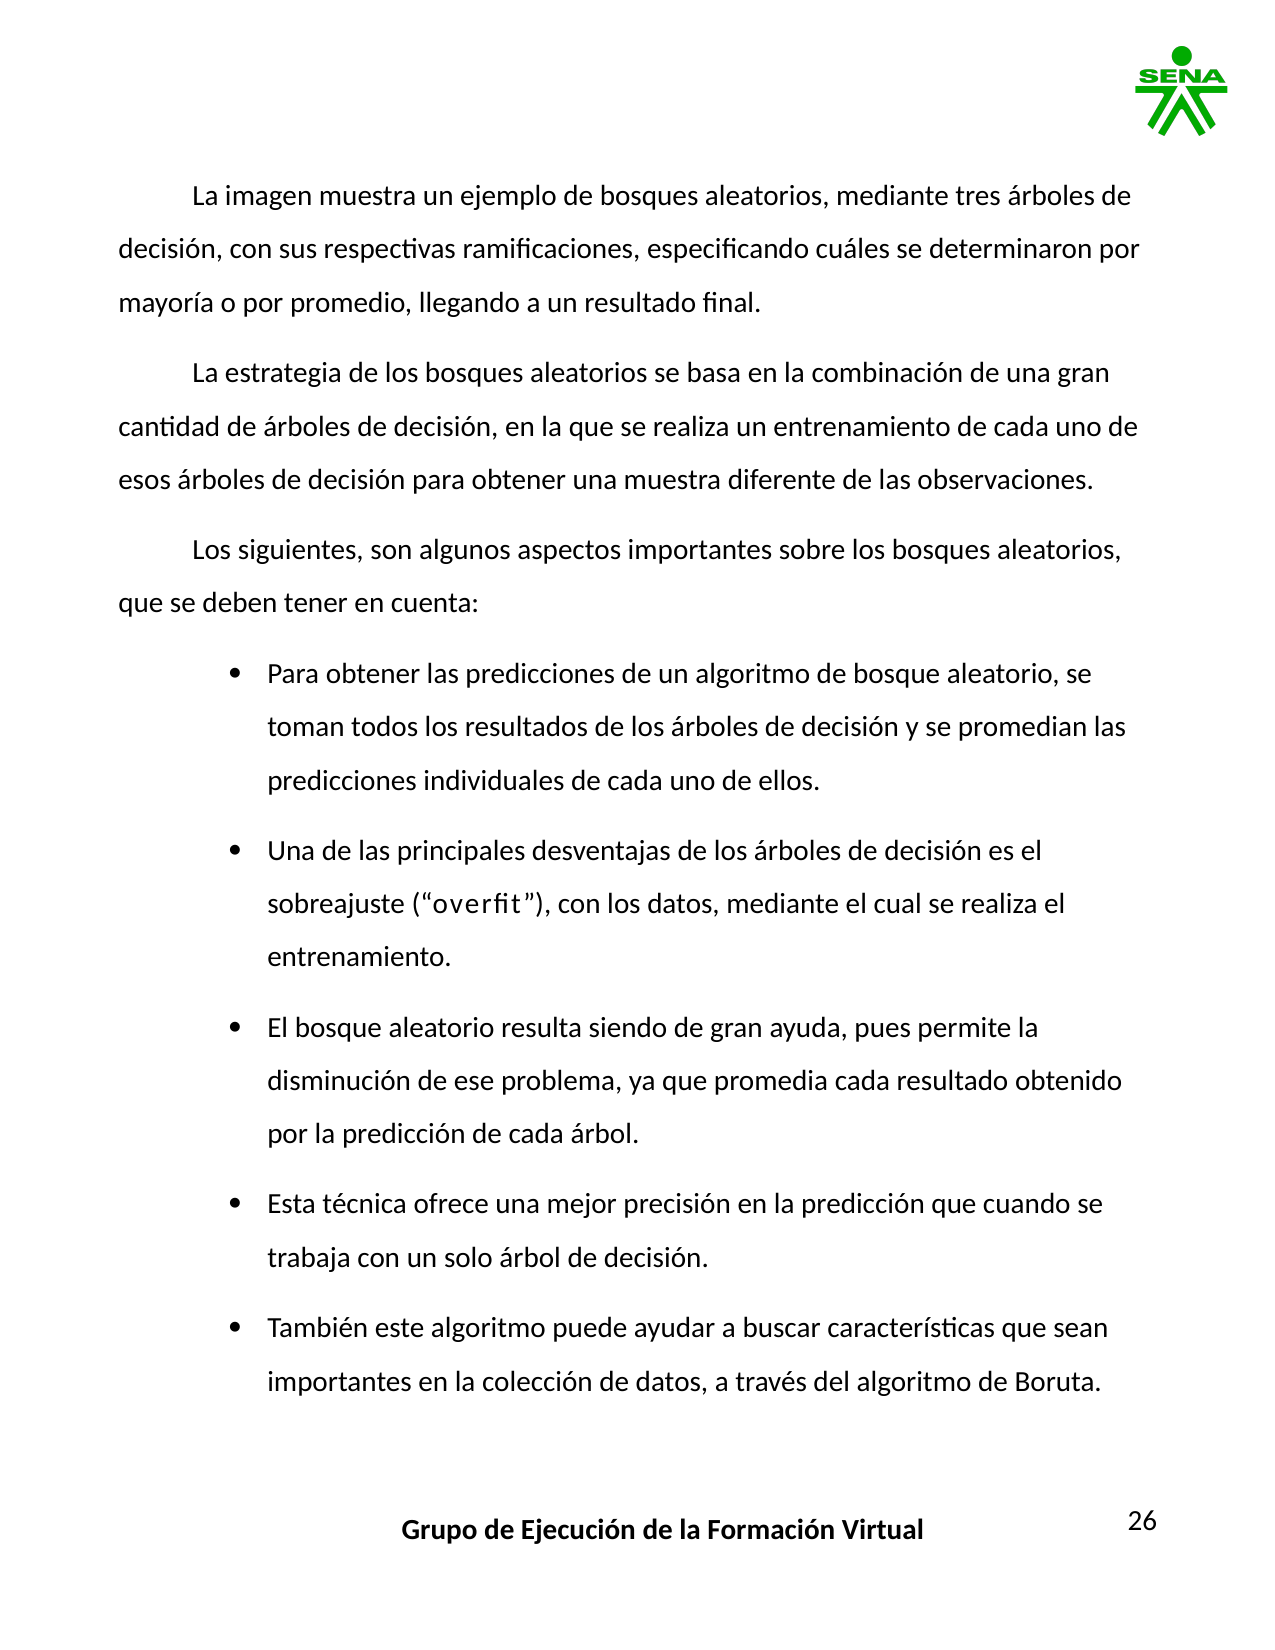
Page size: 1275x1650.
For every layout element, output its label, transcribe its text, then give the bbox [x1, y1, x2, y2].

list El bosque aleatorio resulta siendo de gran ayuda, pues permite la disminución de ese problema, ya que promedia cada resultado obtenido por la predicción de cada árbol. [230, 1009, 1157, 1151]
picture [1135, 46, 1228, 136]
list Para obtener las predicciones de un algoritmo de bosque aleatorio, se toman todos los resultados de los árboles de decisión y se promedian las predicciones individuales de cada uno de ellos. [230, 655, 1157, 797]
text La imagen muestra un ejemplo de bosques aleatorios, mediante tres árboles de decisión, con sus respectivas ramificaciones, especificando cuáles se determinaron por mayoría o por promedio, llegando a un resultado final. [118, 177, 1157, 320]
list También este algoritmo puede ayudar a buscar características que sean importantes en la colección de datos, a través del algoritmo de Boruta. [230, 1309, 1157, 1398]
list Una de las principales desventajas de los árboles de decisión es el sobreajuste (“overfit”), con los datos, mediante el cual se realiza el entrenamiento. [230, 832, 1157, 974]
text La estrategia de los bosques aleatorios se basa en la combinación de una gran cantidad de árboles de decisión, en la que se realiza un entrenamiento de cada uno de esos árboles de decisión para obtener una muestra diferente de las observaciones. [118, 354, 1157, 497]
list Esta técnica ofrece una mejor precisión en la predicción que cuando se trabaja con un solo árbol de decisión. [230, 1186, 1157, 1275]
text Los siguientes, son algunos aspectos importantes sobre los bosques aleatorios, que se deben tener en cuenta: [118, 531, 1157, 620]
